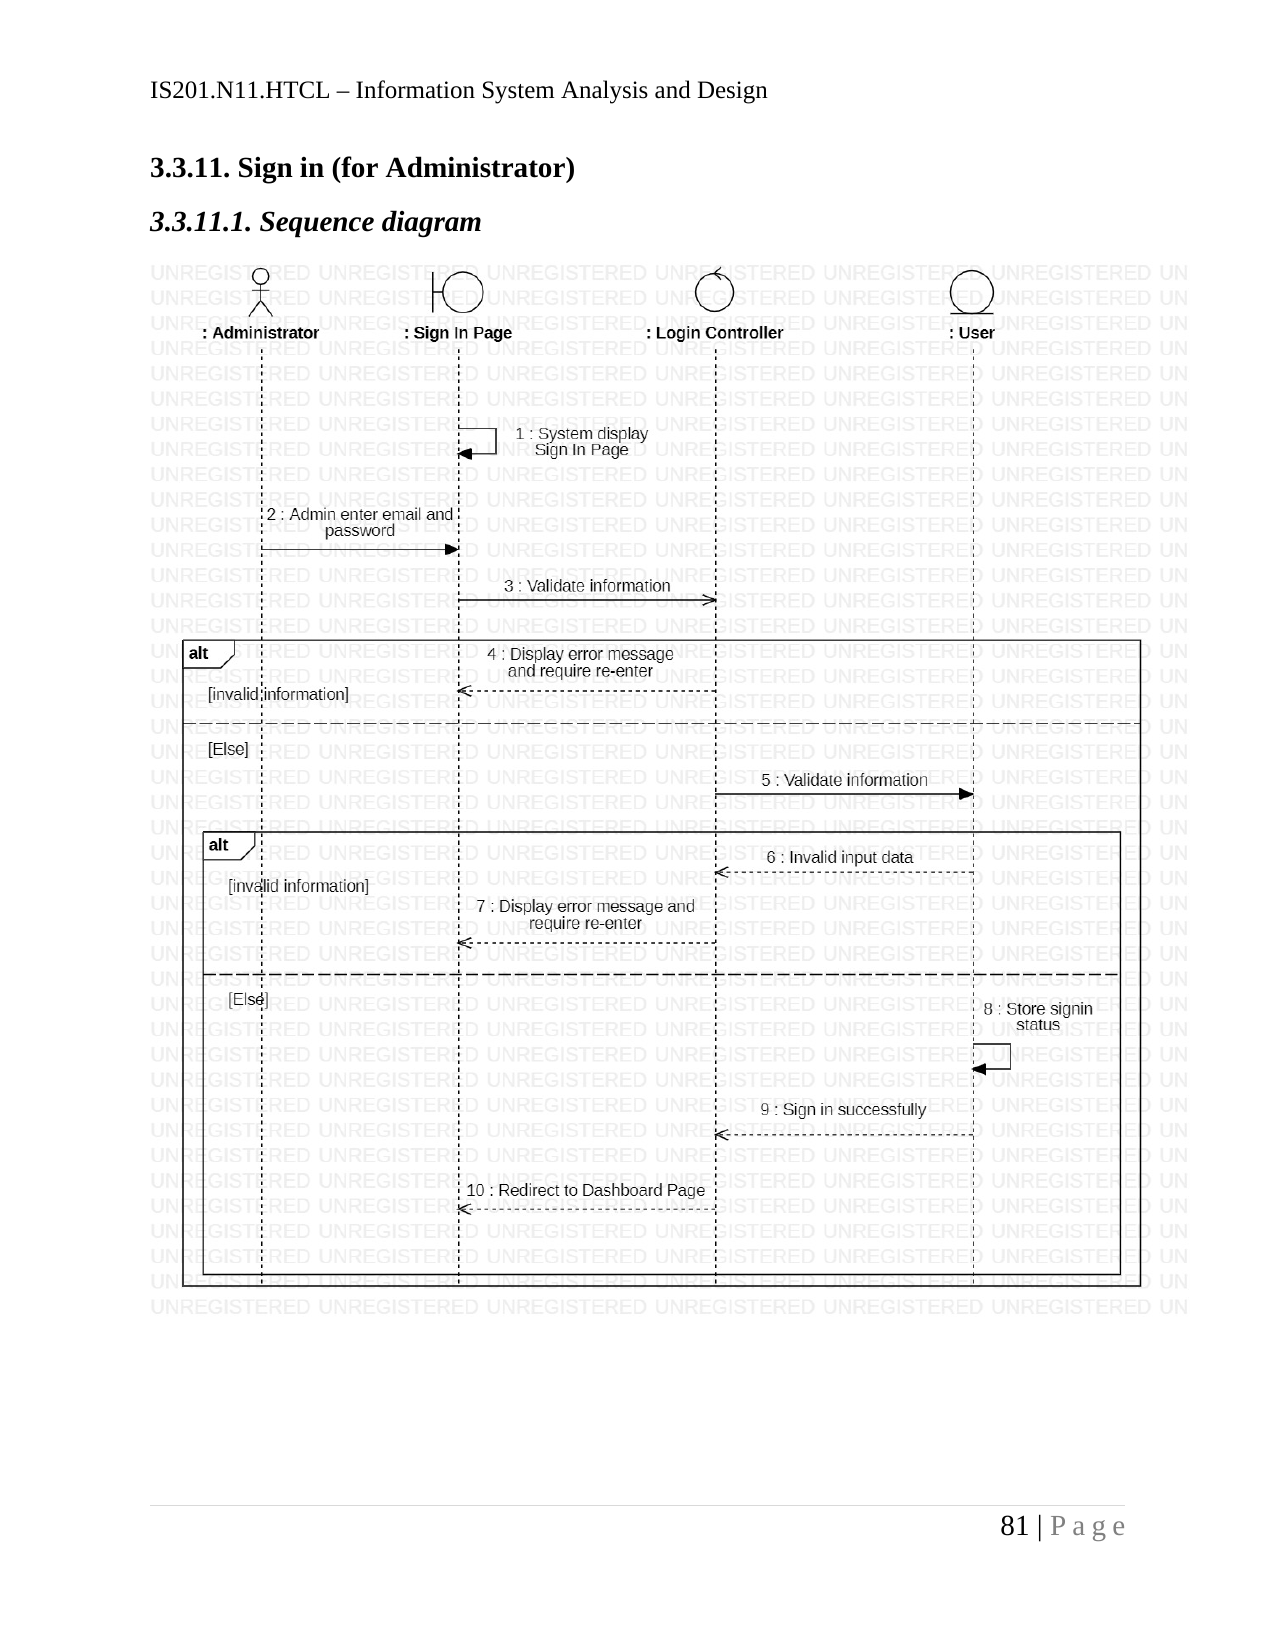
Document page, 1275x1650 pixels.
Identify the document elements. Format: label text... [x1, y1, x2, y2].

subtitle 3.3.11.1. Sequence diagram [150, 204, 1125, 238]
subtitle 3.3.11. Sign in (for Administrator) [150, 150, 1125, 183]
picture [150, 254, 1190, 1336]
